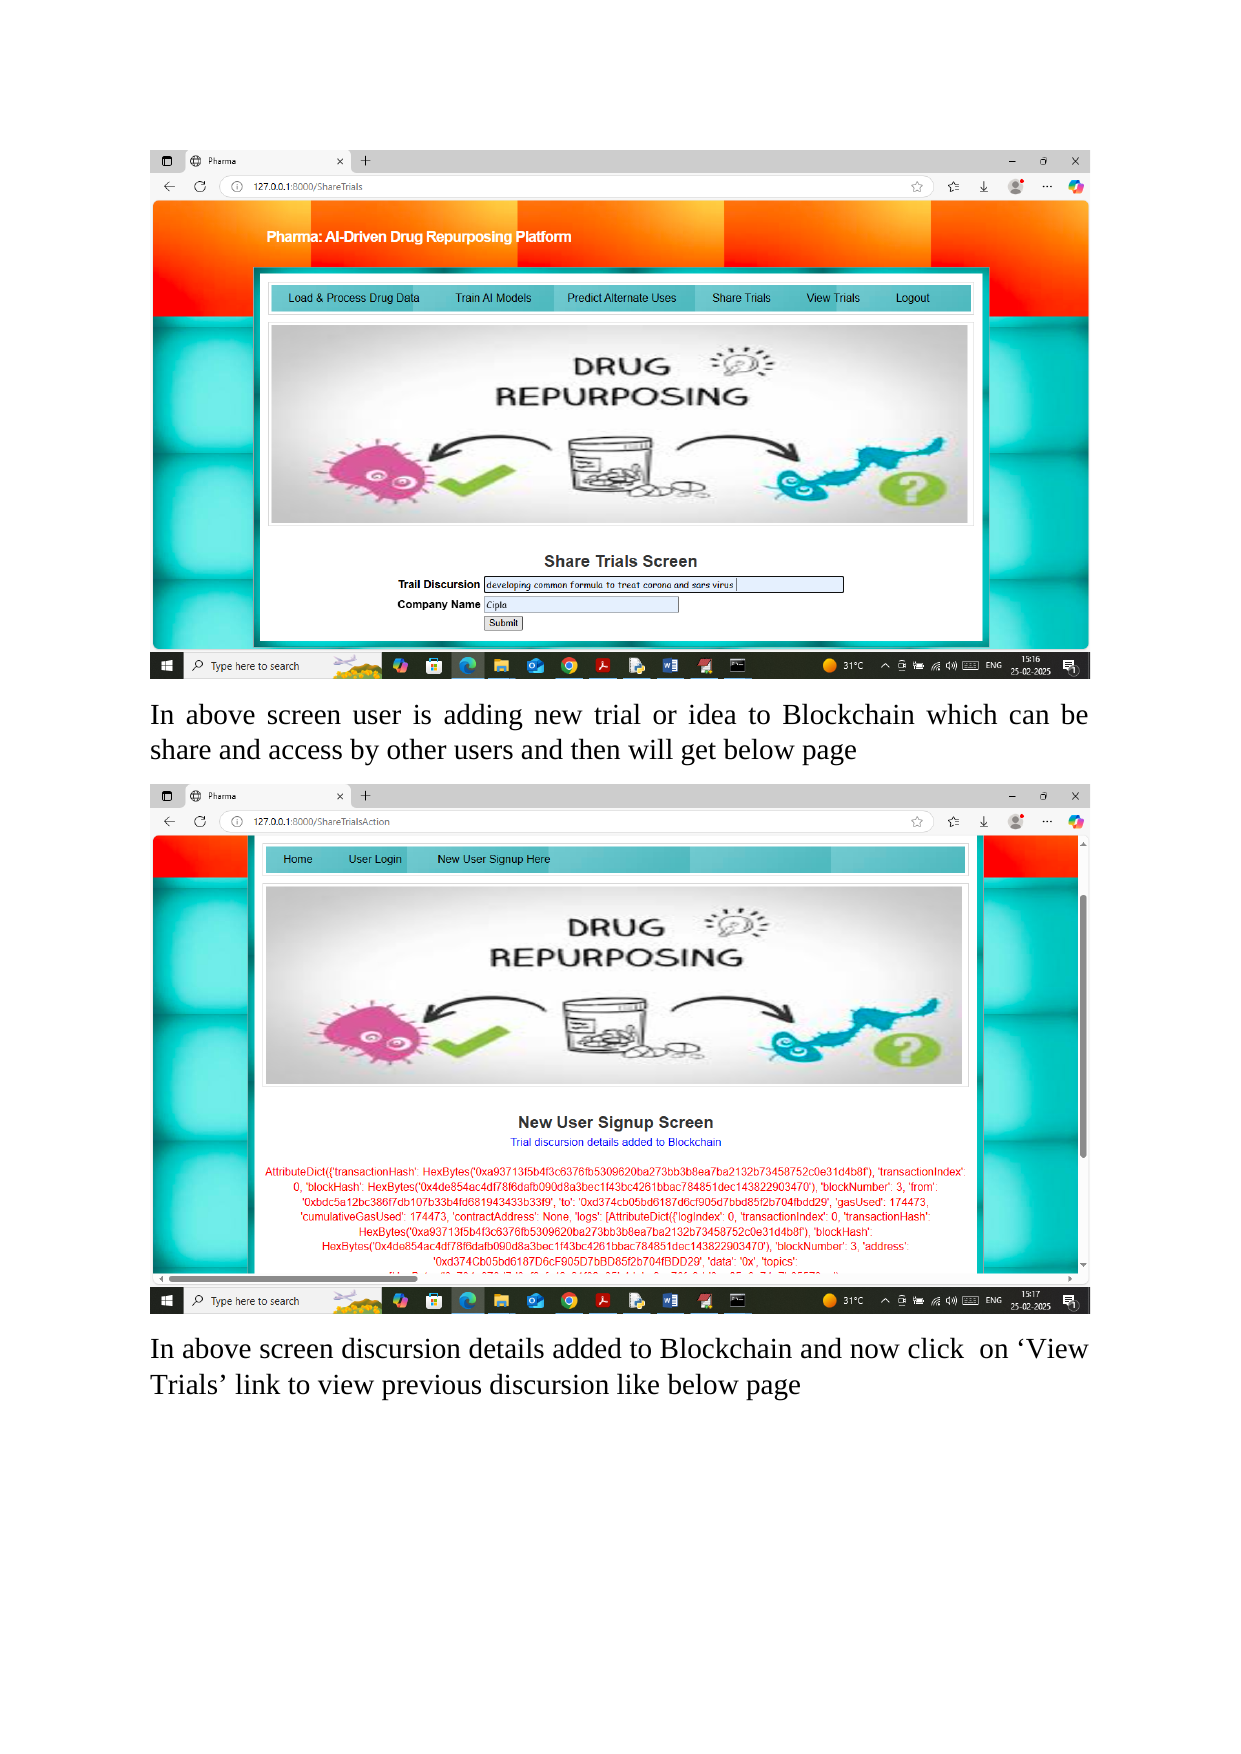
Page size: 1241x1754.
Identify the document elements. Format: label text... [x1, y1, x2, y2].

picture [150, 784, 1091, 1314]
text In above screen user is adding new trial or idea to Blockchain which can be share and access by other users and then will get below page [150, 697, 1090, 766]
picture [150, 150, 1091, 679]
text In above screen discursion details added to Blockchain and now click on ‘View Trials’ link to view previous discursion like below page [150, 1332, 1090, 1401]
